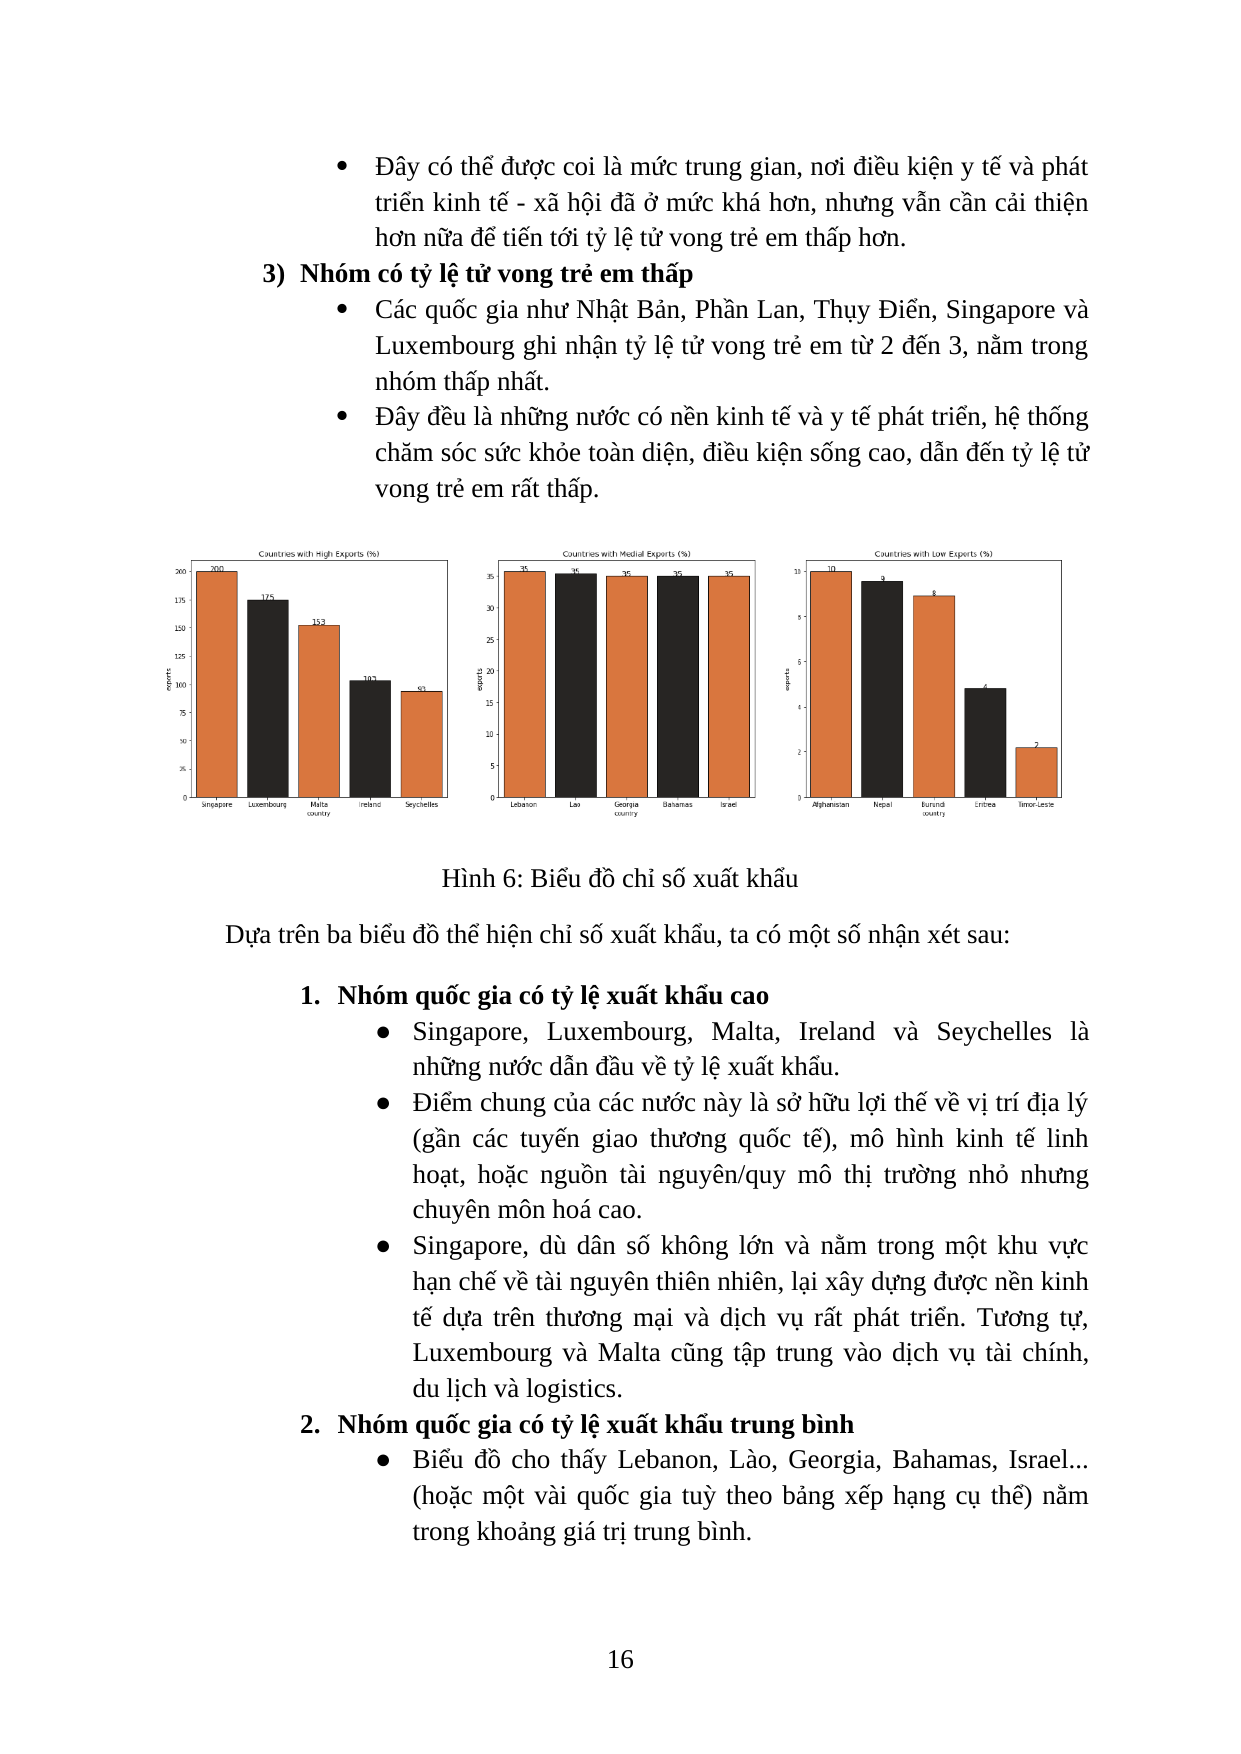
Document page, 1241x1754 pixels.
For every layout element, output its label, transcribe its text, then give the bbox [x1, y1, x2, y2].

list Biểu đồ cho thấy Lebanon, Lào, Georgia, Bahamas, Israel... (hoặc một vài quốc gia tuỳ theo bảng xếp hạng cụ thể) nằm trong khoảng giá trị trung bình. [375, 1443, 1090, 1546]
list Singapore, dù dân số không lớn và nằm trong một khu vực hạn chế về tài nguyên thiên nhiên, lại xây dựng được nền kinh tế dựa trên thương mại và dịch vụ rất phát triển. Tương tự, Luxembourg và Malta cũng tập trung vào dịch vụ tài chính, du lịch và logistics. [375, 1229, 1090, 1403]
list Singapore, Luxembourg, Malta, Ireland và Seychelles là những nước dẫn đầu về tỷ lệ xuất khẩu. [375, 1015, 1090, 1082]
text Dựa trên ba biểu đồ thể hiện chỉ số xuất khẩu, ta có một số nhận xét sau: [150, 918, 1090, 949]
list Đây đều là những nước có nền kinh tế và y tế phát triển, hệ thống chăm sóc sức khỏe toàn diện, điều kiện sống cao, dẫn đến tỷ lệ tử vong trẻ em rất thấp. [337, 400, 1090, 503]
list Nhóm quốc gia có tỷ lệ xuất khẩu cao [300, 979, 1090, 1010]
list Các quốc gia như Nhật Bản, Phần Lan, Thụy Điển, Singapore và Luxembourg ghi nhận tỷ lệ tử vong trẻ em từ 2 đến 3, nằm trong nhóm thấp nhất. [337, 293, 1090, 396]
picture [150, 532, 1091, 833]
list Đây có thể được coi là mức trung gian, nơi điều kiện y tế và phát triển kinh tế - xã hội đã ở mức khá hơn, nhưng vẫn cần cải thiện hơn nữa để tiến tới tỷ lệ tử vong trẻ em thấp hơn. [337, 150, 1090, 253]
text Hình 6: Biểu đồ chỉ số xuất khẩu [150, 862, 1090, 893]
list Nhóm quốc gia có tỷ lệ xuất khẩu trung bình [300, 1408, 1090, 1439]
list Điểm chung của các nước này là sở hữu lợi thế về vị trí địa lý (gần các tuyến giao thương quốc tế), mô hình kinh tế linh hoạt, hoặc nguồn tài nguyên/quy mô thị trường nhỏ nhưng chuyên môn hoá cao. [375, 1086, 1090, 1224]
list Nhóm có tỷ lệ tử vong trẻ em thấp [262, 257, 1090, 288]
